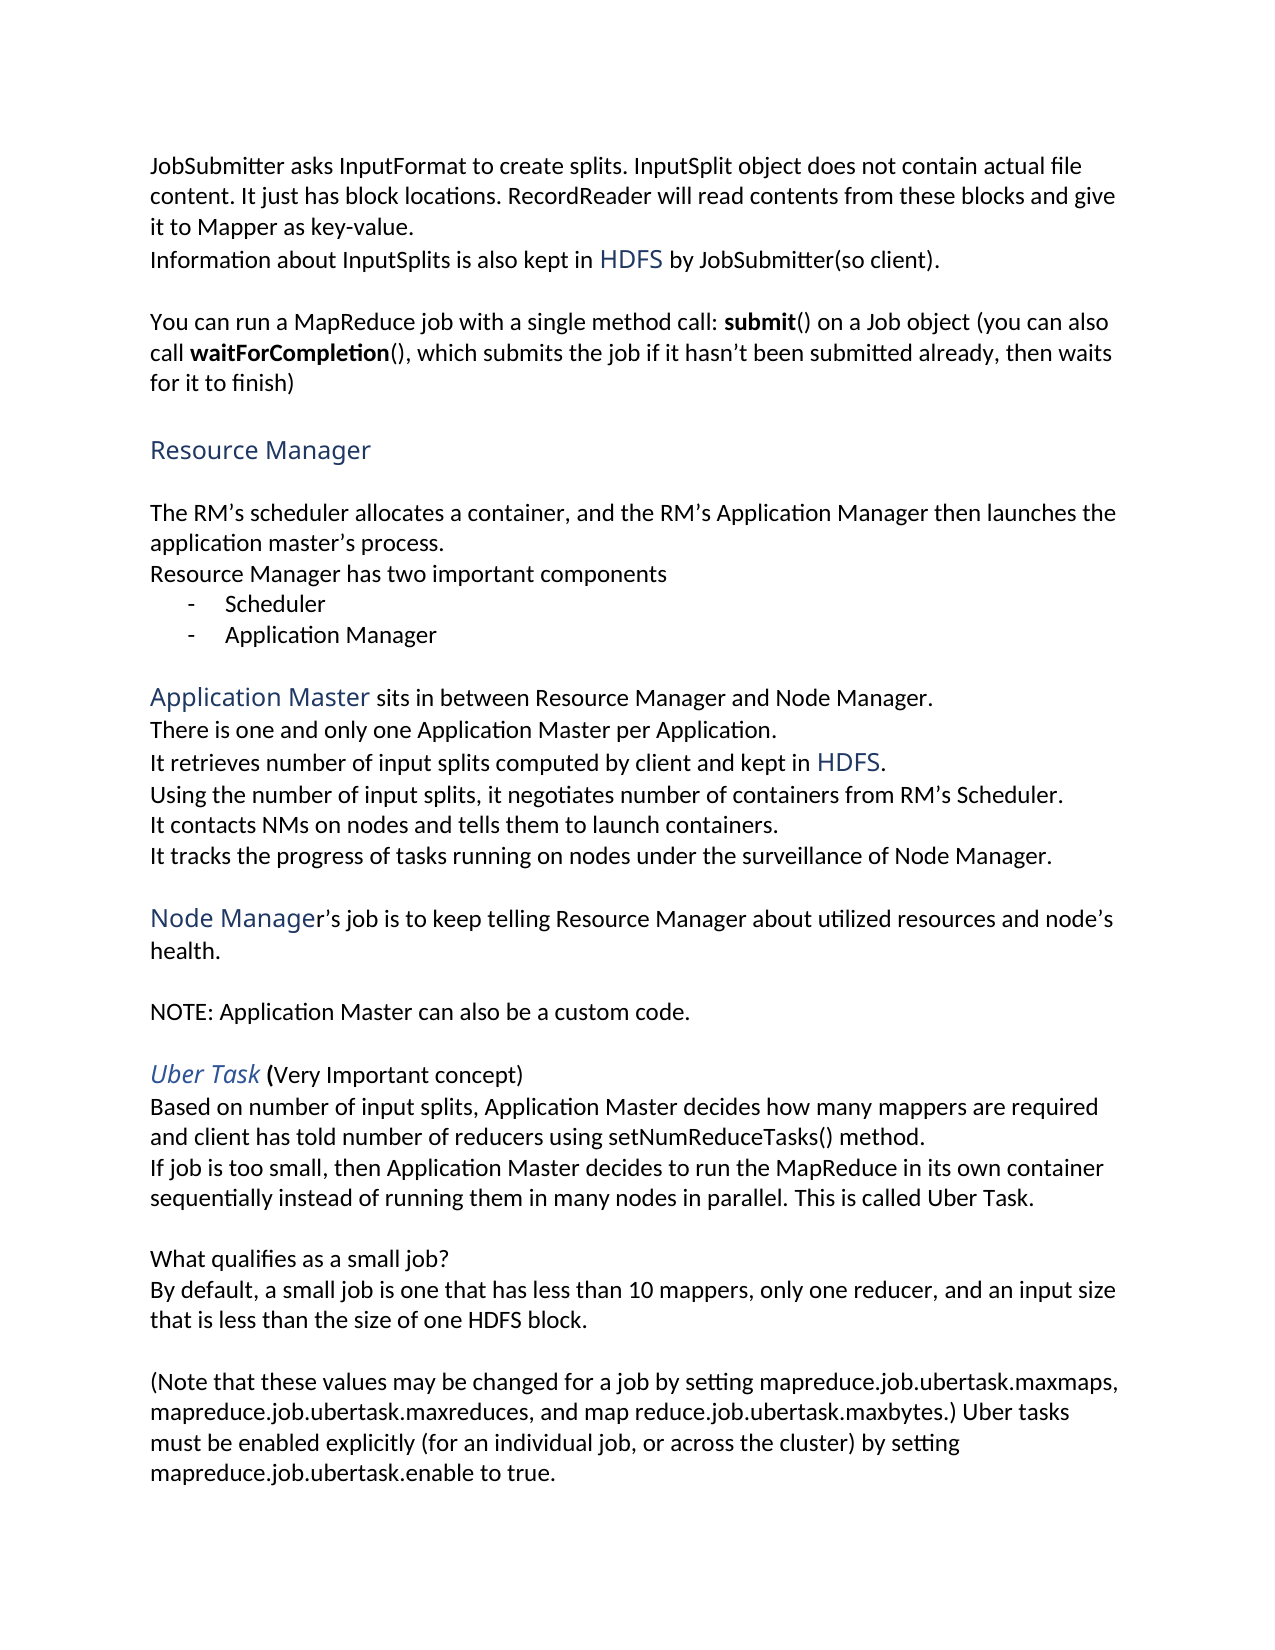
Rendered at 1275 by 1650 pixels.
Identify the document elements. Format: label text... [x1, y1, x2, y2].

text Using the number of input splits, it negotiates number of containers from RM’s Scheduler. [150, 779, 1125, 809]
list Scheduler [187, 588, 1125, 619]
text The RM’s scheduler allocates a container, and the RM’s Application Manager then launches the application master’s process. [150, 497, 1125, 558]
subtitle Resource Manager [150, 432, 1125, 466]
text Node Manager’s job is to keep telling Resource Manager about utilized resources and node’s health. [150, 901, 1125, 965]
text If job is too small, then Application Master decides to run the MapReduce in its own container sequentially instead of running them in many nodes in parallel. This is called Uber Task. [150, 1152, 1125, 1213]
text (Note that these values may be changed for a job by setting mapreduce.job.ubertask.maxmaps, mapreduce.job.ubertask.maxreduces, and map reduce.job.ubertask.maxbytes.) Uber tasks must be enabled explicitly (for an individual job, or across the cluster) by setting mapreduce.job.ubertask.enable to true. [150, 1366, 1125, 1488]
text It contacts NMs on nodes and tells them to launch containers. [150, 809, 1125, 840]
text Uber Task (Very Important concept) [150, 1057, 1125, 1091]
text NOTE: Application Master can also be a custom code. [150, 996, 1125, 1026]
text Information about InputSplits is also kept in HDFS by JobSubmitter(so client). [150, 242, 1125, 276]
text It retrieves number of input splits computed by client and kept in HDFS. [150, 745, 1125, 779]
text By default, a small job is one that has less than 10 mappers, only one reducer, and an input size that is less than the size of one HDFS block. [150, 1274, 1125, 1335]
list Application Manager [187, 619, 1125, 649]
text It tracks the progress of tasks running on nodes under the surveillance of Node Manager. [150, 840, 1125, 870]
text Based on number of input splits, Application Master decides how many mappers are required and client has told number of reducers using setNumReduceTasks() method. [150, 1091, 1125, 1152]
text JobSubmitter asks InputFormat to create splits. InputSplit object does not contain actual file content. It just has block locations. RecordReader will read contents from these blocks and give it to Mapper as key-value. [150, 150, 1125, 242]
text There is one and only one Application Master per Application. [150, 714, 1125, 745]
text Resource Manager has two important components [150, 558, 1125, 588]
text What qualifies as a small job? [150, 1244, 1125, 1274]
text Application Master sits in between Resource Manager and Node Manager. [150, 680, 1125, 714]
text You can run a MapReduce job with a single method call: submit() on a Job object (you can also call waitForCompletion(), which submits the job if it hasn’t been submitted already, then waits for it to finish) [150, 306, 1125, 398]
